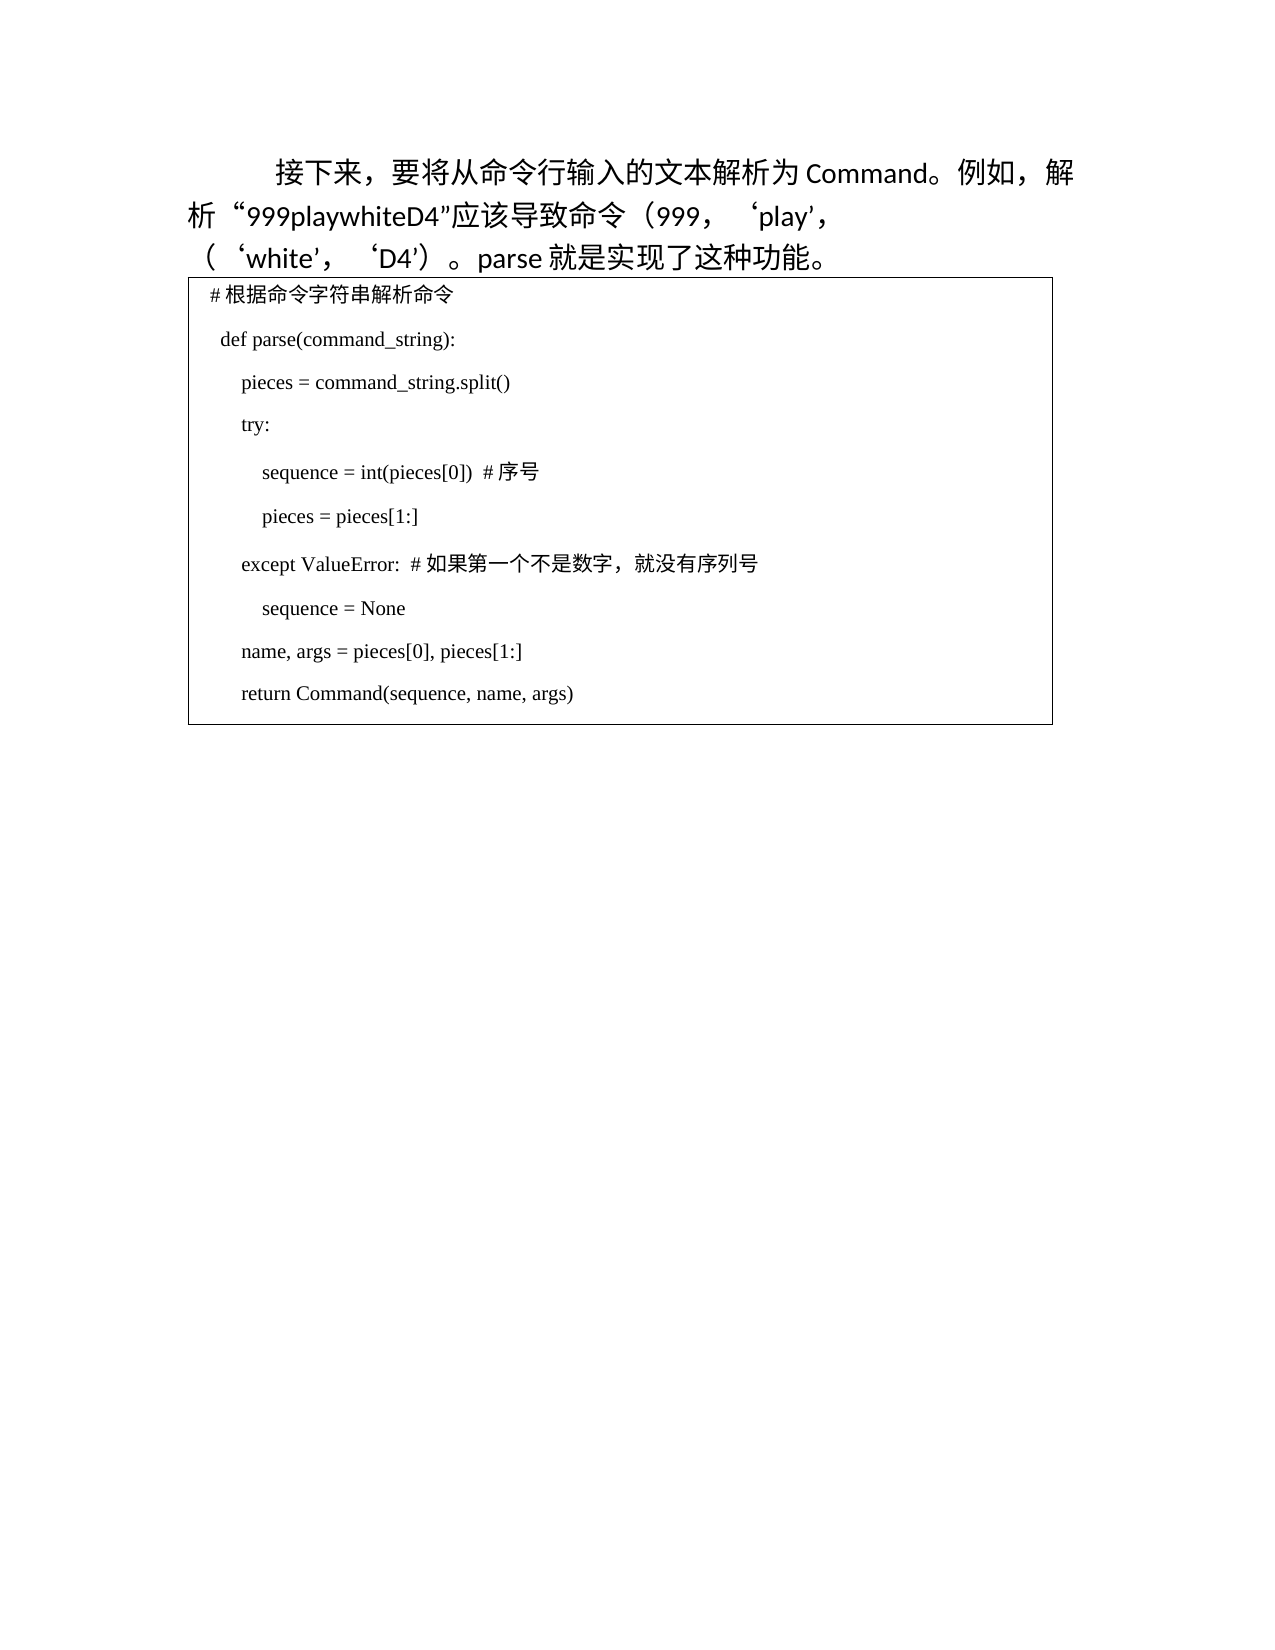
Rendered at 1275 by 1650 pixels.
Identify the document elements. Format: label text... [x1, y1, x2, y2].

text 接下来，要将从命令行输入的文本解析为Command。例如，解析“999playwhiteD4”应该导致命令（999，‘play’，（‘white’，‘D4’）。parse就是实现了这种功能。 [187, 150, 1087, 277]
table_header # 根据命令字符串解析命令 def parse(command_string): pieces = command_string.split() try: sequence = int(pieces[0]) # 序号 pieces = pieces[1:] except ValueError: # 如果第一个不是数字，就没有序列号 sequence = None name, args = pieces[0], pieces[1:] return Command(sequence, name, args) [189, 278, 1052, 724]
